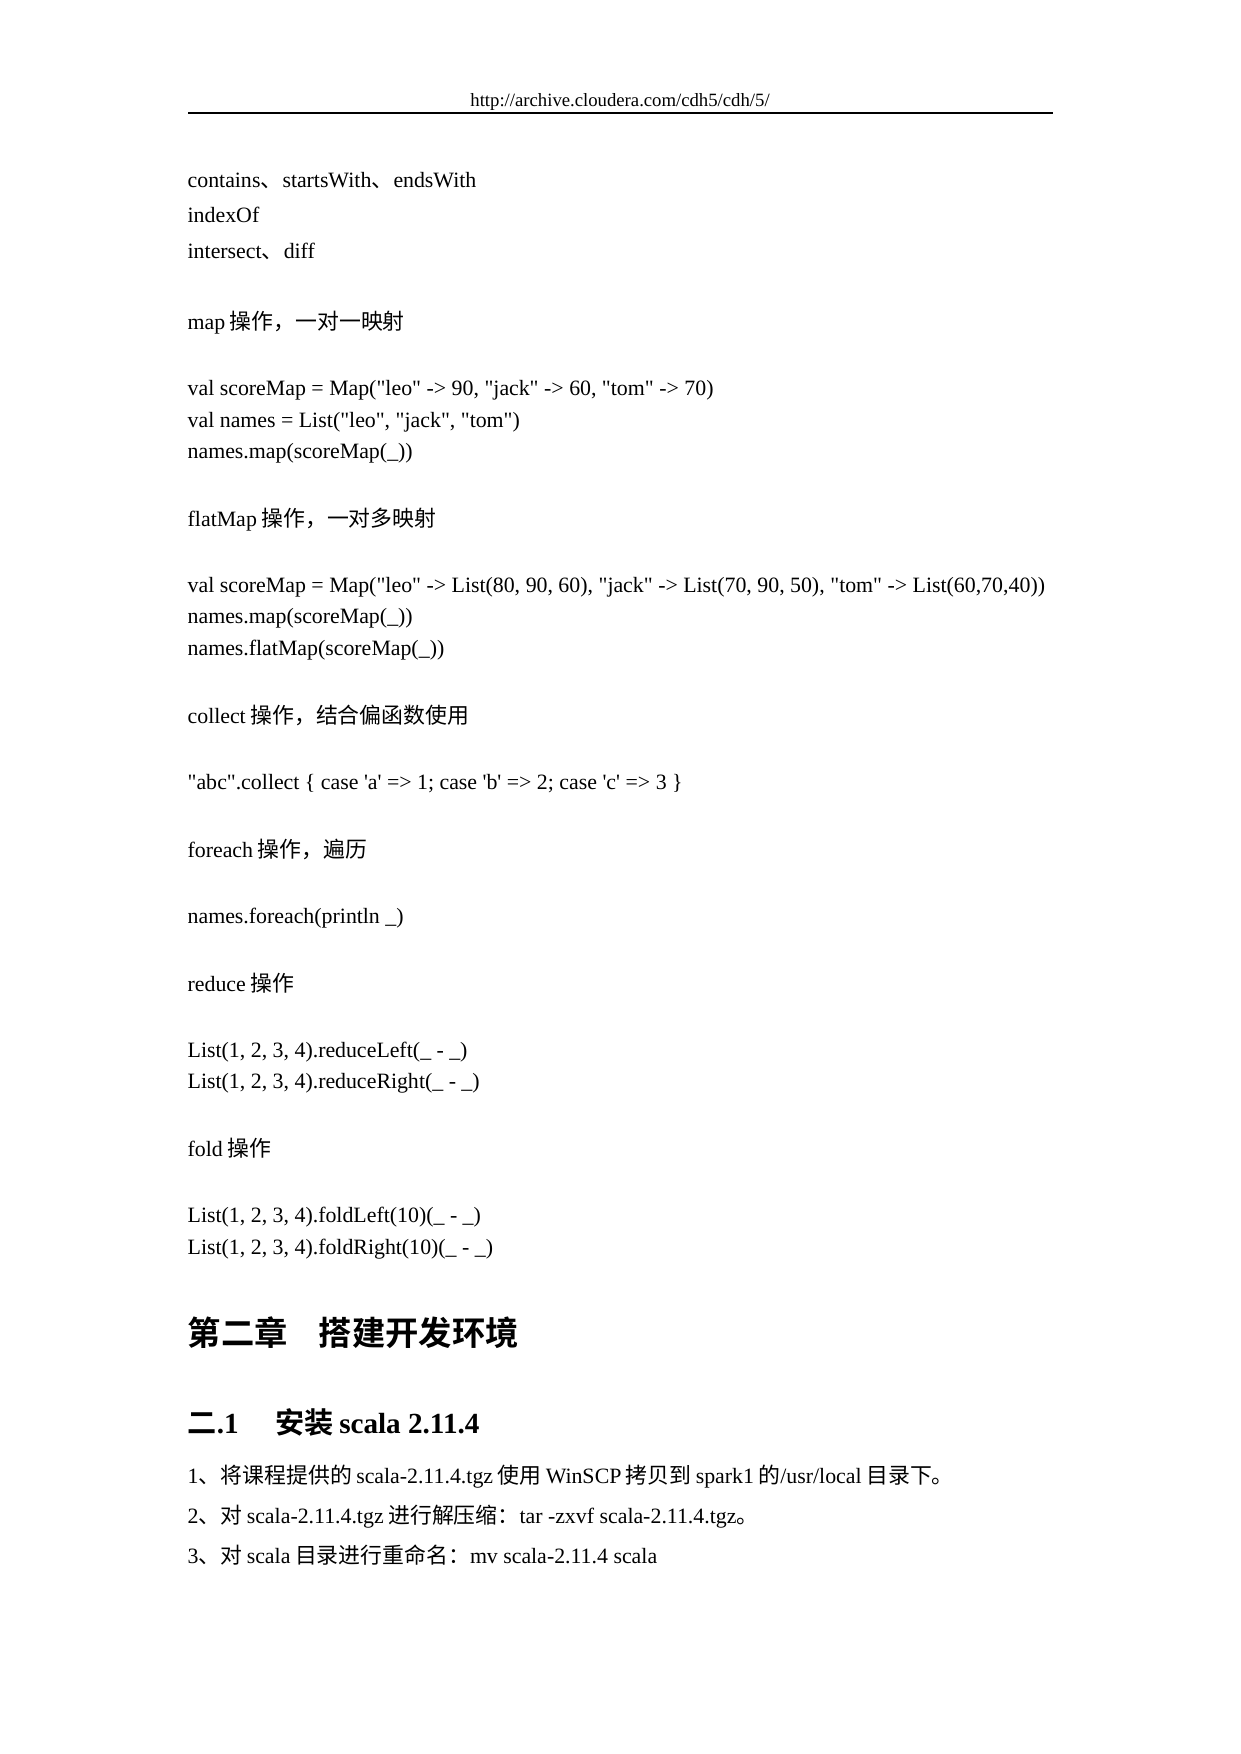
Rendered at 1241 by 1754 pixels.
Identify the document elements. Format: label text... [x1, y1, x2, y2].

text 3、对scala目录进行重命名：mv scala-2.11.4 scala [187, 1538, 1053, 1569]
text names.map(scoreMap(_)) [187, 438, 1053, 463]
text intersect、diff [187, 233, 1053, 265]
text 2、对scala-2.11.4.tgz进行解压缩：tar -zxvf scala-2.11.4.tgz。 [187, 1498, 1053, 1530]
text List(1, 2, 3, 4).reduceLeft(_ - _) [187, 1037, 1053, 1062]
subtitle 搭建开发环境 [187, 1307, 1053, 1355]
text val names = List("leo", "jack", "tom") [187, 407, 1053, 432]
text fold操作 [187, 1131, 1053, 1163]
text collect操作，结合偏函数使用 [187, 698, 1053, 729]
text names.map(scoreMap(_)) [187, 603, 1053, 629]
text reduce操作 [187, 966, 1053, 997]
text List(1, 2, 3, 4).reduceRight(_ - _) [187, 1068, 1053, 1093]
text List(1, 2, 3, 4).foldLeft(10)(_ - _) [187, 1202, 1053, 1227]
text contains、startsWith、endsWith [187, 162, 1053, 194]
text indexOf [187, 202, 1053, 227]
text List(1, 2, 3, 4).foldRight(10)(_ - _) [187, 1234, 1053, 1259]
text 1、将课程提供的scala-2.11.4.tgz使用WinSCP拷贝到spark1的/usr/local目录下。 [187, 1458, 1053, 1490]
subtitle 安装scala 2.11.4 [187, 1400, 1053, 1442]
text names.foreach(println _) [187, 903, 1053, 928]
text map操作，一对一映射 [187, 304, 1053, 336]
text foreach操作，遍历 [187, 832, 1053, 863]
text flatMap操作，一对多映射 [187, 501, 1053, 533]
text val scoreMap = Map("leo" -> 90, "jack" -> 60, "tom" -> 70) [187, 375, 1053, 400]
text val scoreMap = Map("leo" -> List(80, 90, 60), "jack" -> List(70, 90, 50), "tom" -> List(60,70,40)) [187, 572, 1053, 597]
text "abc".collect { case 'a' => 1; case 'b' => 2; case 'c' => 3 } [187, 769, 1053, 794]
text names.flatMap(scoreMap(_)) [187, 635, 1053, 660]
